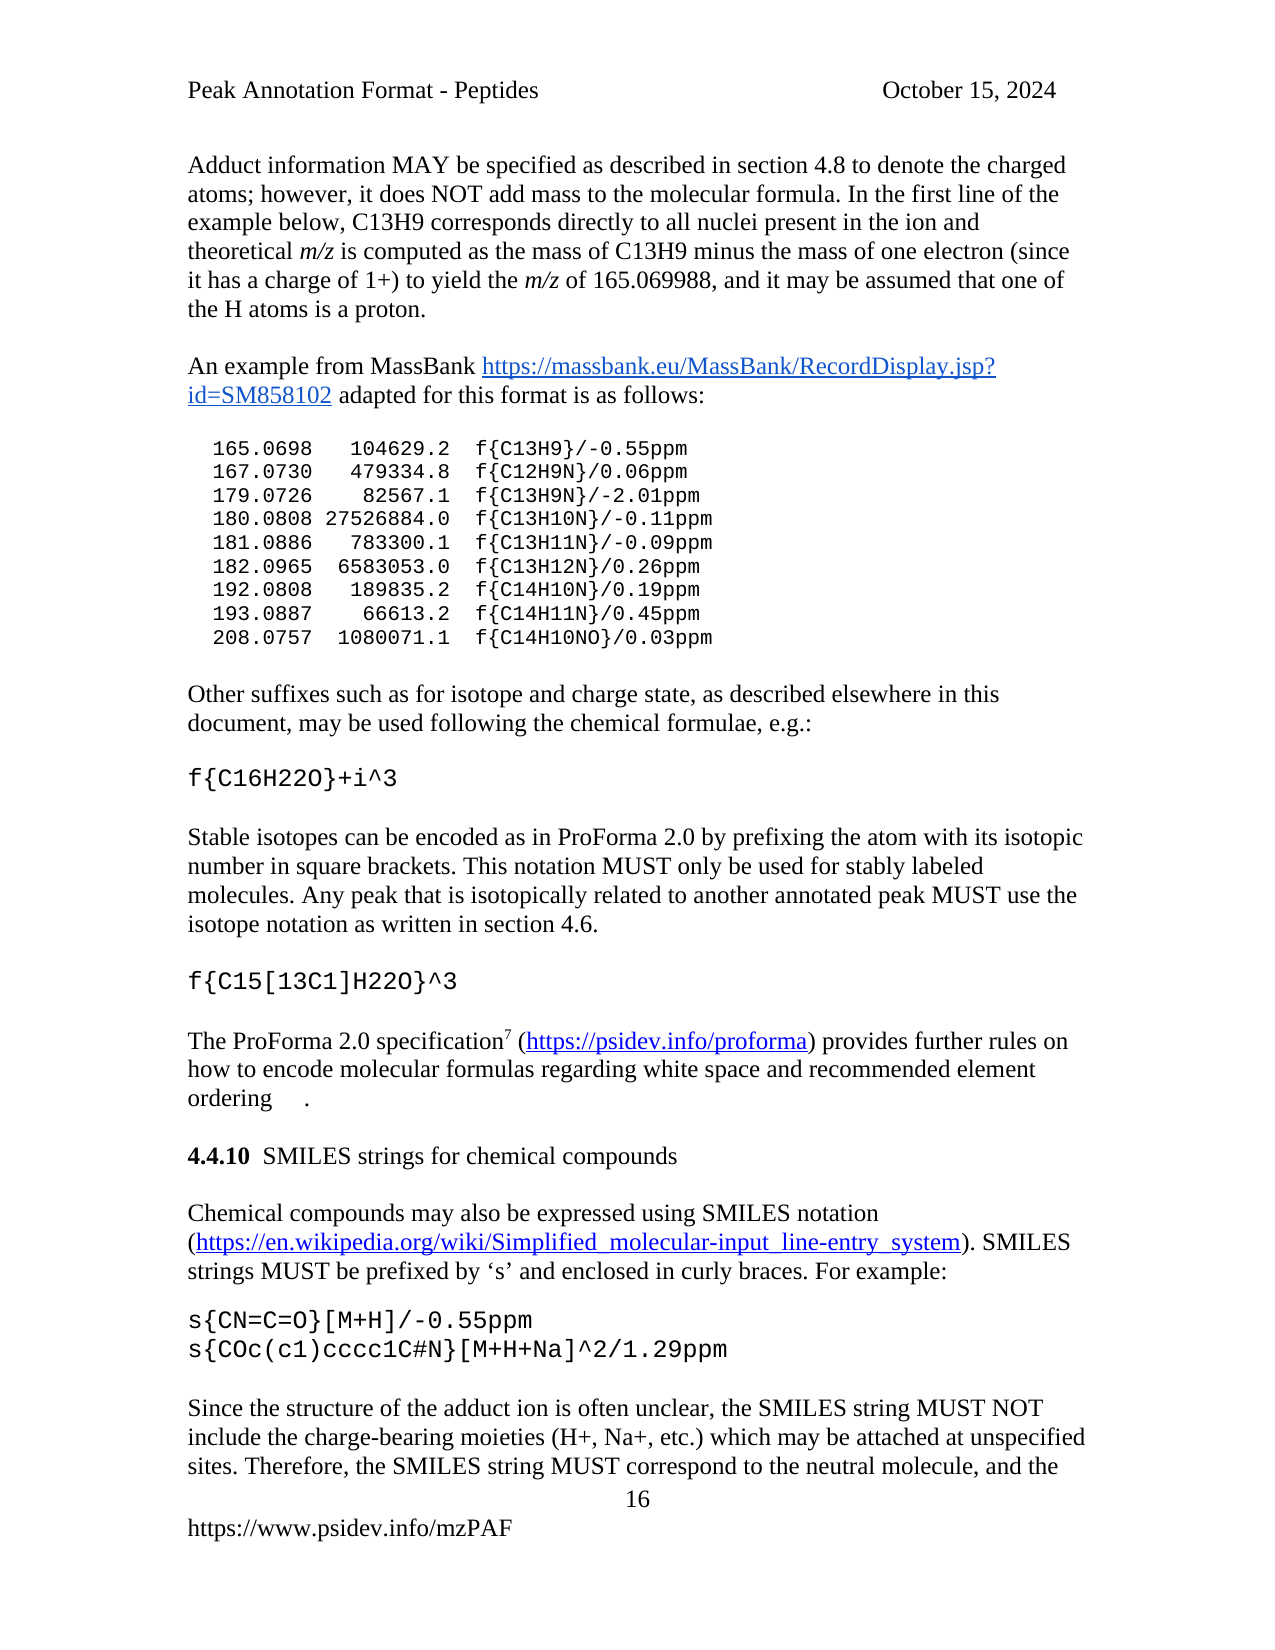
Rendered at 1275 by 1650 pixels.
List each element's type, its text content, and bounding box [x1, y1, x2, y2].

text 180.0808 27526884.0 f{C13H10N}/-0.11ppm [187, 508, 1087, 532]
text The ProForma 2.0 specification7 (https://psidev.info/proforma) provides further rules on how to encode molecular formulas. [187, 1026, 1087, 1112]
text 181.0886 783300.1 f{C13H11N}/-0.09ppm [187, 532, 1087, 556]
text 165.0698 104629.2 f{C13H9}/-0.55ppm [187, 437, 1087, 461]
text Chemical compounds may also be expressed using SMILES notation (https://en.wikipedia.org/wiki/Simplified_molecular-input_line-entry_system). SMILES strings MUST be prefixed by ‘s’ and enclosed in curly braces. For example: [187, 1198, 1087, 1284]
text 192.0808 189835.2 f{C14H10N}/0.19ppm [187, 579, 1087, 603]
text An example from MassBank https://massbank.eu/MassBank/RecordDisplay.jsp?id=SM858102 adapted for this format is as follows: [187, 351, 1087, 409]
text 167.0730 479334.8 f{C12H9N}/0.06ppm [187, 461, 1087, 485]
subtitle SMILES strings for chemical compounds [187, 1141, 1087, 1169]
text 208.0757 1080071.1 f{C14H10NO}/0.03ppm [187, 627, 1087, 650]
text s{}[M+H+Na]^2/1.29ppm [187, 1336, 1087, 1365]
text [187, 150, 1087, 322]
text 182.0965 6583053.0 f{C13H12N}/0.26ppm [187, 556, 1087, 579]
text s{}[M+H]/-0.55ppm [187, 1308, 1087, 1336]
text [187, 1393, 1087, 1480]
text 179.0726 82567.1 f{C13H9N}/-2.01ppm [187, 485, 1087, 508]
text Other suffixes such as for isotope and charge state, as described elsewhere in this document, may be used following the chemical formulae, e.g.: [187, 679, 1087, 737]
text 193.0887 66613.2 f{C14H11N}/0.45ppm [187, 603, 1087, 627]
text f{C16H22O}+i^3 [187, 765, 1087, 794]
